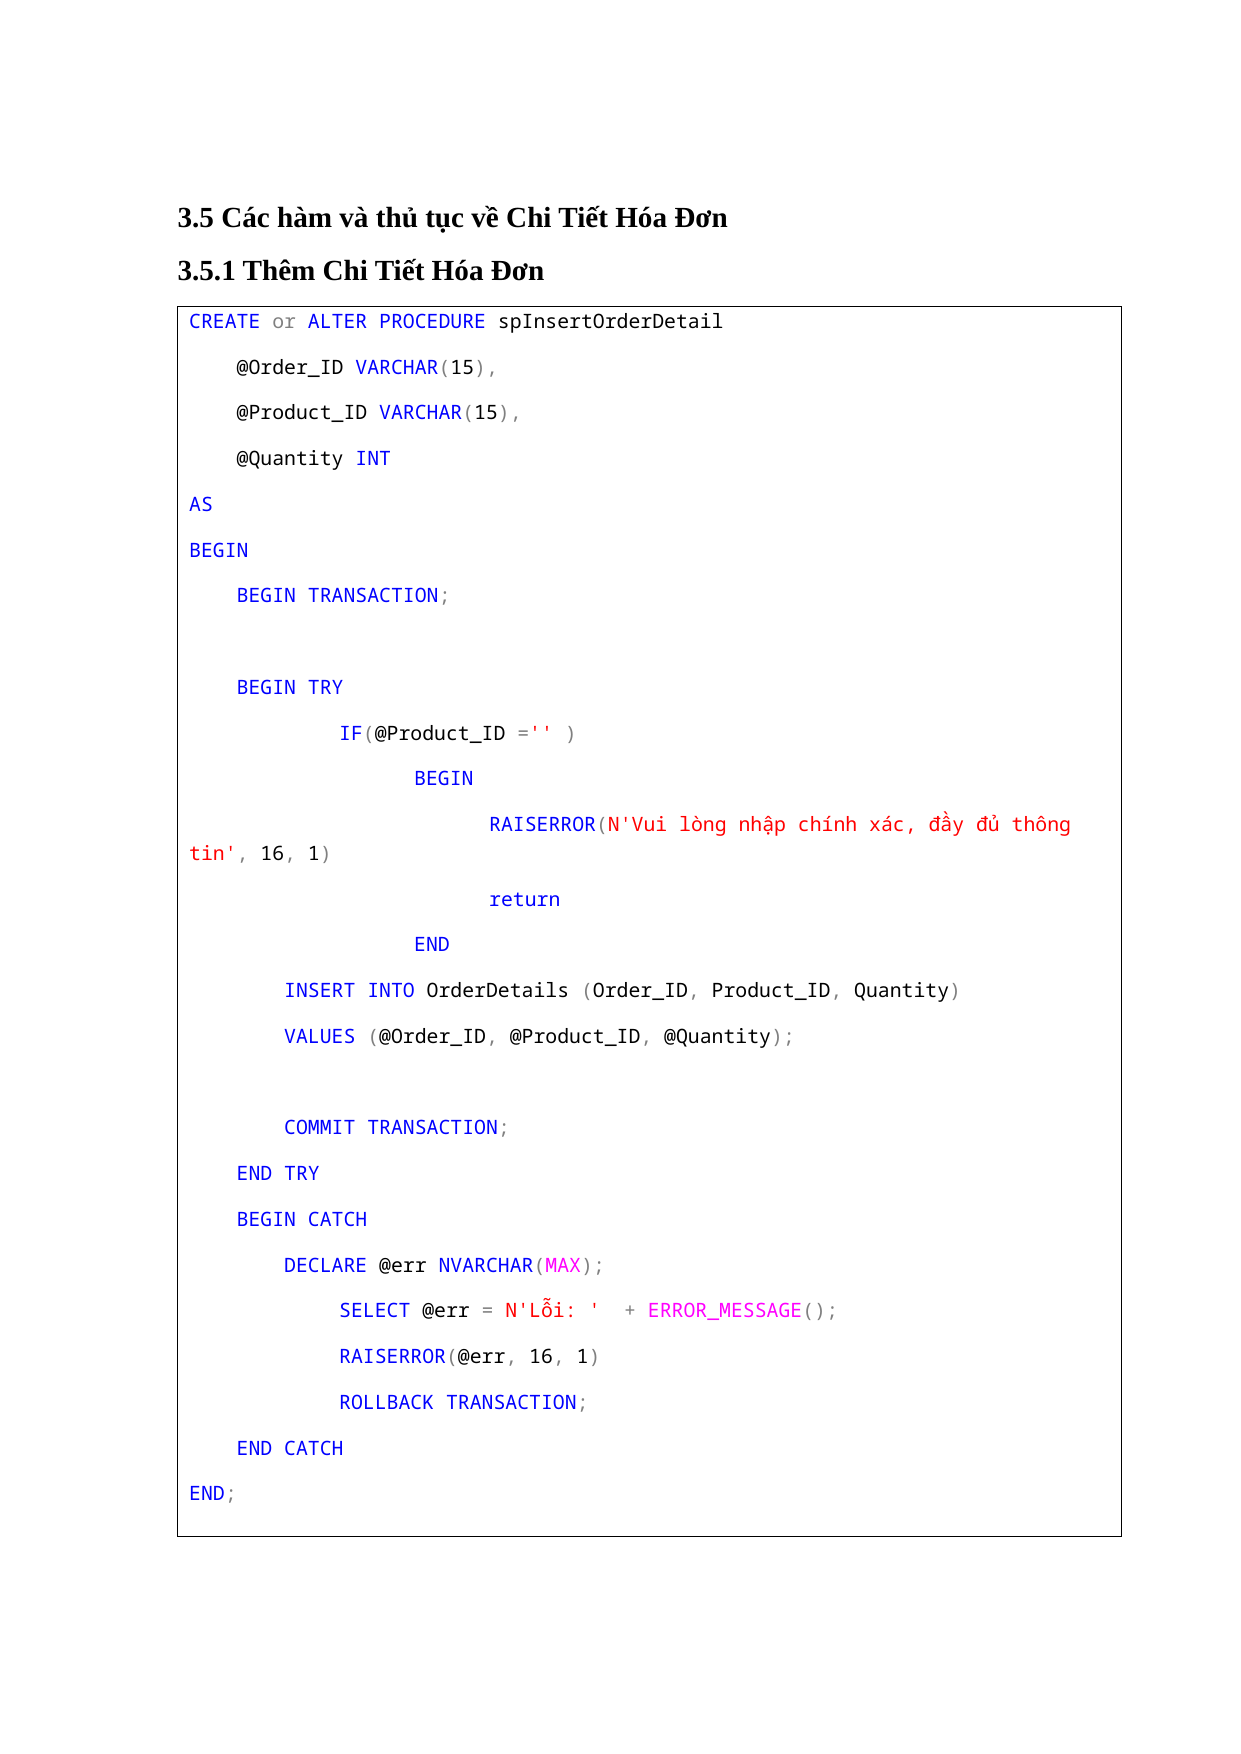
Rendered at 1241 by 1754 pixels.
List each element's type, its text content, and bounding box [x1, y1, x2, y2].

table_header CREATE or ALTER PROCEDURE spInsertOrderDetail @Order_ID VARCHAR(15), @Product_ID VARCHAR(15), @Quantity INT AS BEGIN BEGIN TRANSACTION; BEGIN TRY IF(@Product_ID ='' ) BEGIN RAISERROR(N'Vui lòng nhập chính xác, đầy đủ thông tin', 16, 1) return END INSERT INTO OrderDetails (Order_ID, Product_ID, Quantity) VALUES (@Order_ID, @Product_ID, @Quantity); COMMIT TRANSACTION; END TRY BEGIN CATCH DECLARE @err NVARCHAR(MAX); SELECT @err = N'Lỗi: ' + ERROR_MESSAGE(); RAISERROR(@err, 16, 1) ROLLBACK TRANSACTION; END CATCH END; [178, 307, 1121, 1536]
text 3.5.1 Thêm Chi Tiết Hóa Đơn [177, 253, 1122, 287]
text 3.5 Các hàm và thủ tục về Chi Tiết Hóa Đơn [177, 201, 1122, 234]
